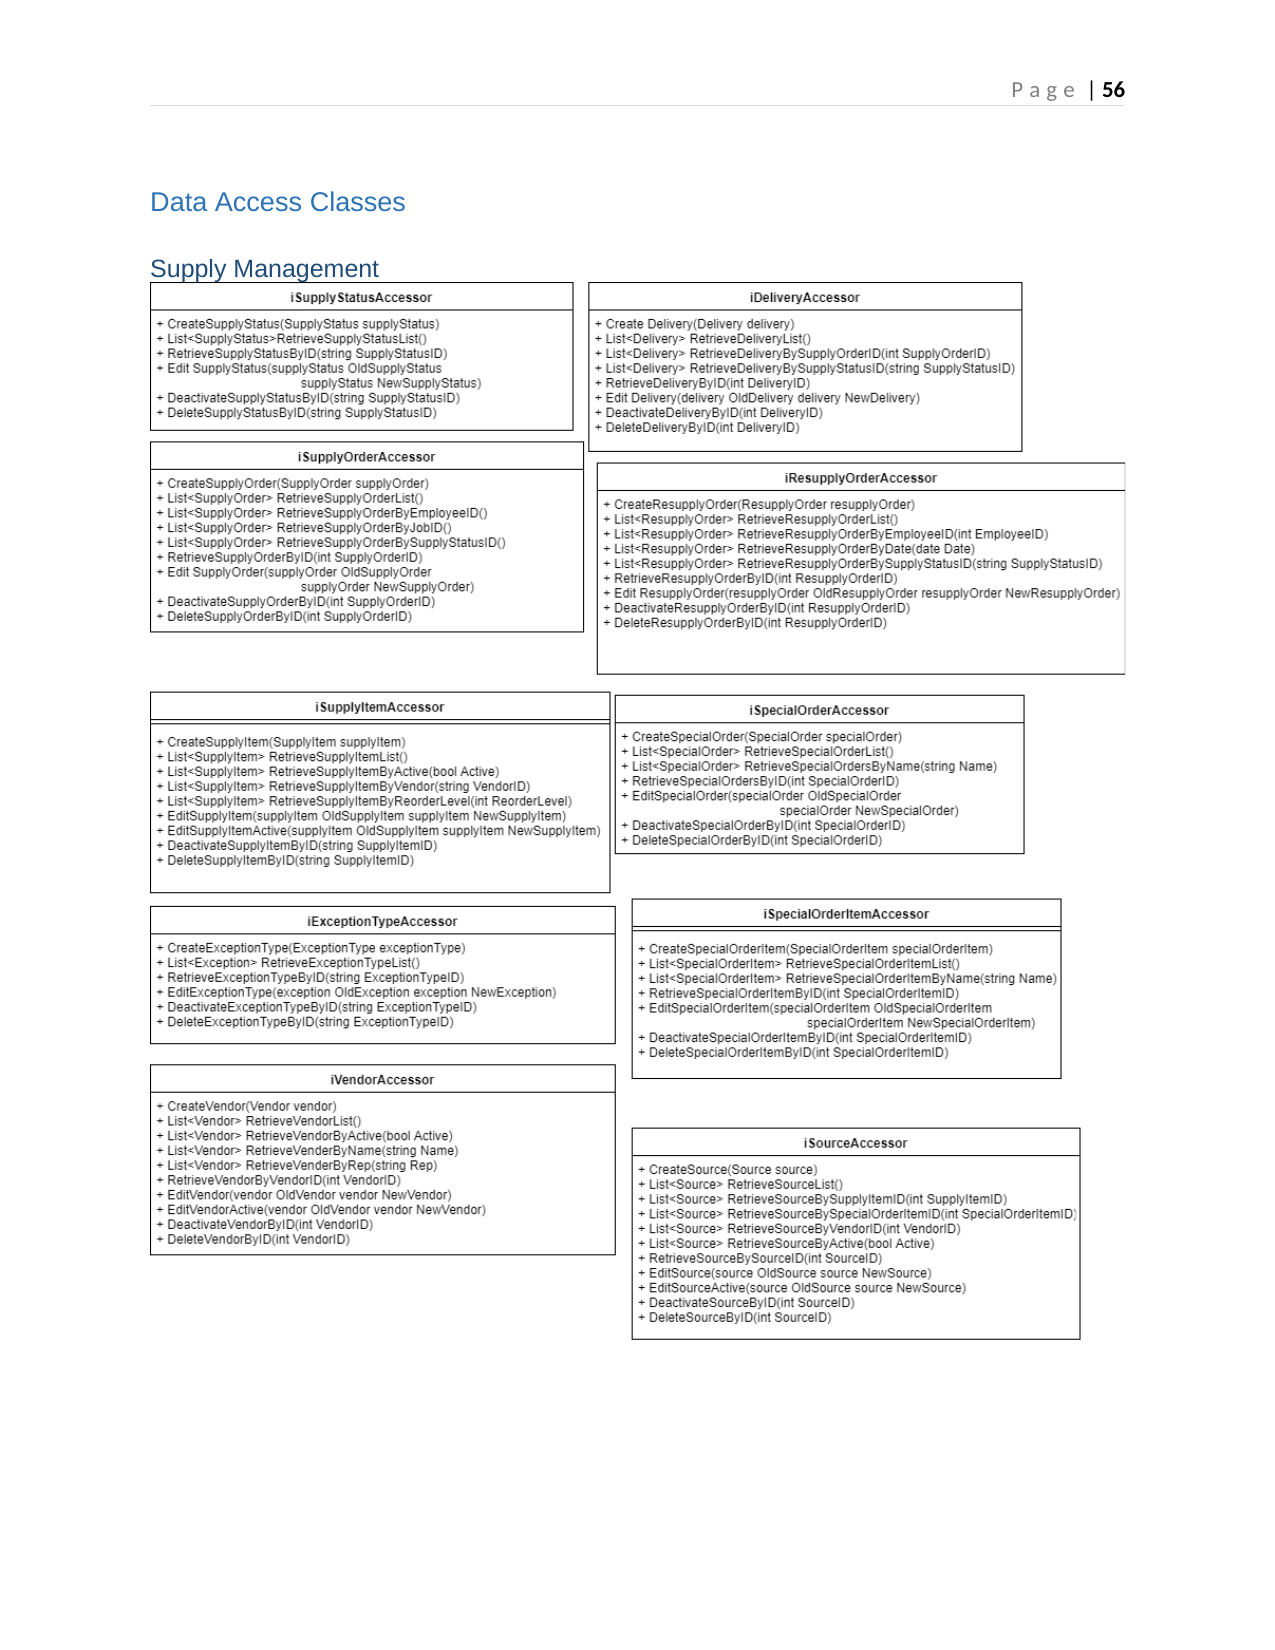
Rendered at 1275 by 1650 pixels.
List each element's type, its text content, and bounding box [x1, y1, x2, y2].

subtitle Supply Management [150, 254, 1125, 282]
picture [150, 282, 1125, 1343]
subtitle Data Access Classes [150, 186, 1125, 218]
